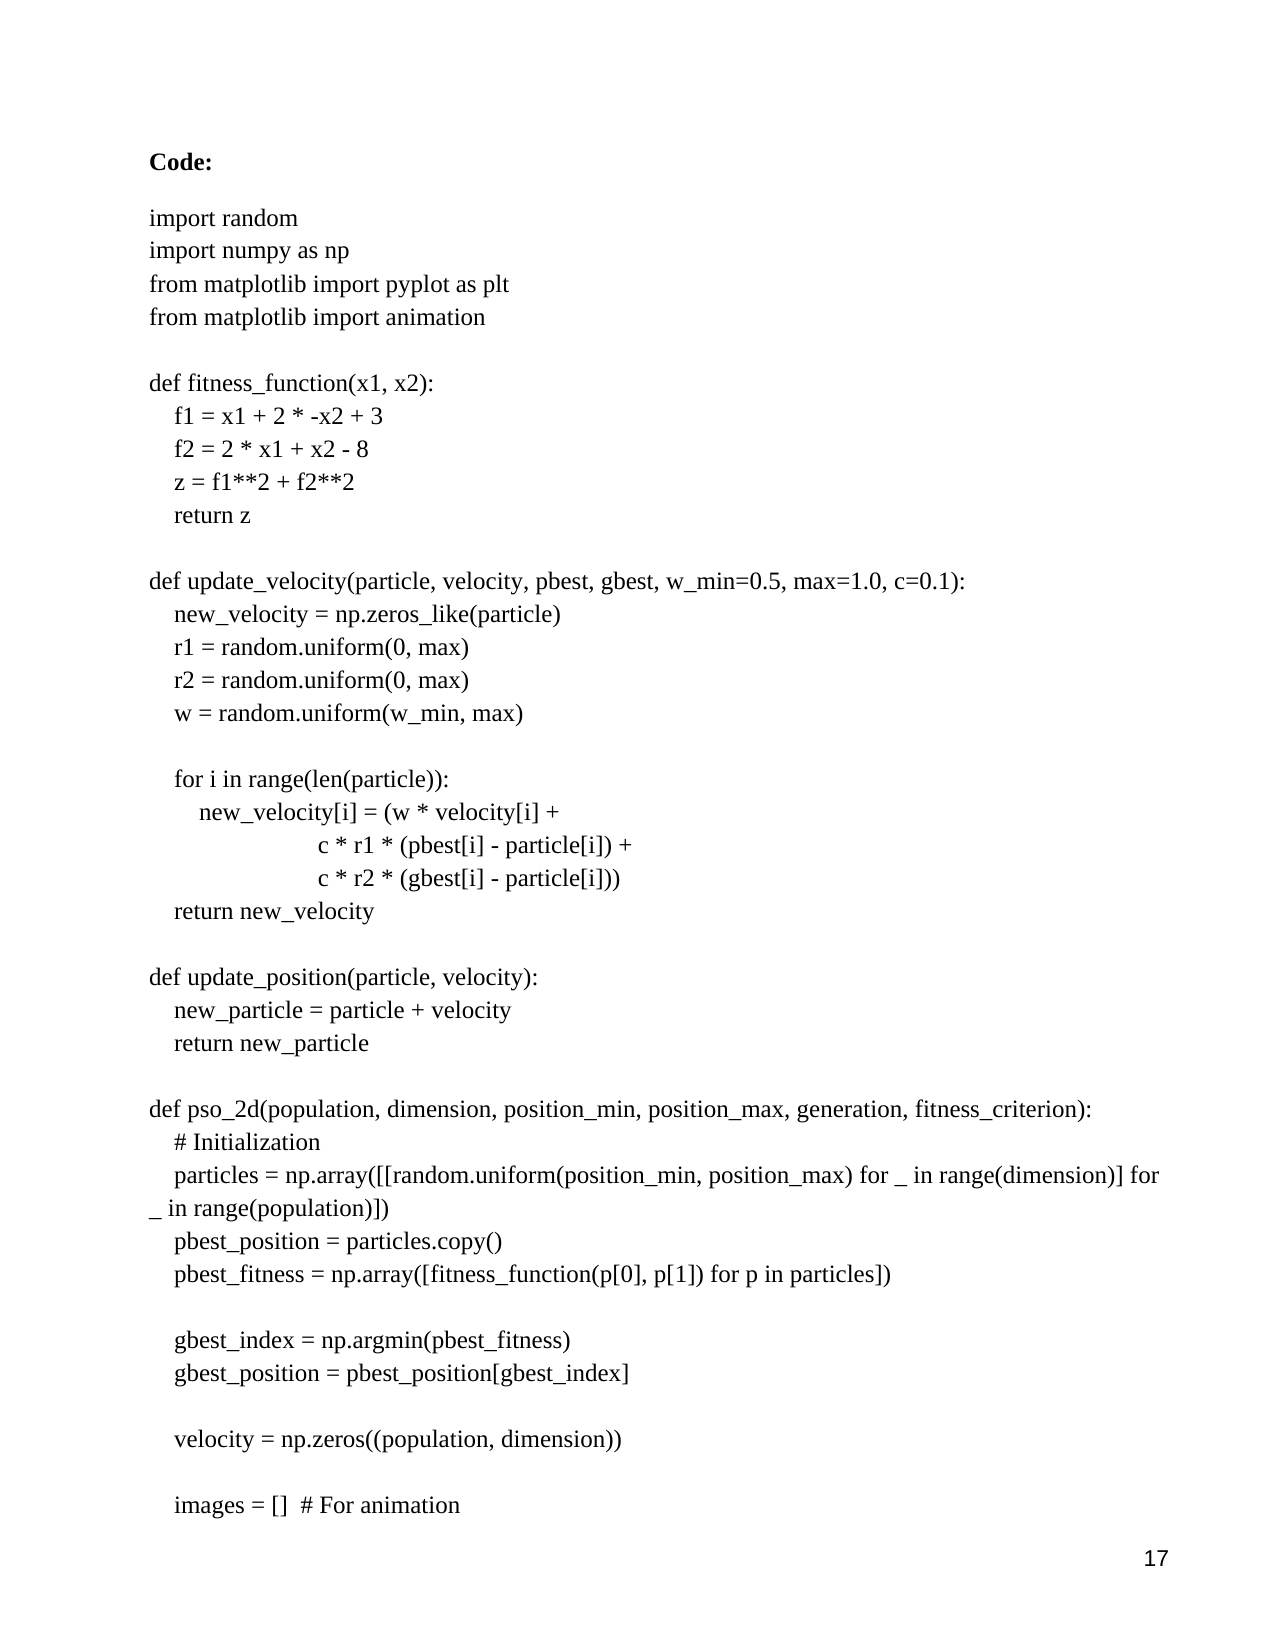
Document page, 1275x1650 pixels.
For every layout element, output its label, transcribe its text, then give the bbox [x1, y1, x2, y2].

text f1 = x1 + 2 * -x2 + 3 [149, 401, 1169, 429]
text def pso_2d(population, dimension, position_min, position_max, generation, fitness_criterion): [149, 1094, 1169, 1123]
text Code: [149, 147, 1169, 176]
text images = [] # For animation [149, 1490, 1169, 1519]
text new_particle = particle + velocity [149, 995, 1169, 1024]
text r1 = random.uniform(0, max) [149, 632, 1169, 661]
text return new_particle [149, 1028, 1169, 1057]
text pbest_position = particles.copy() [149, 1226, 1169, 1255]
text w = random.uniform(w_min, max) [149, 698, 1169, 727]
text import random [149, 203, 1169, 231]
text return z [149, 500, 1169, 528]
text f2 = 2 * x1 + x2 - 8 [149, 434, 1169, 462]
text r2 = random.uniform(0, max) [149, 665, 1169, 694]
text particles = np.array([[random.uniform(position_min, position_max) for _ in range(dimension)] for _ in range(population)]) [149, 1160, 1169, 1222]
text velocity = np.zeros((population, dimension)) [149, 1424, 1169, 1453]
text new_velocity = np.zeros_like(particle) [149, 599, 1169, 628]
text for i in range(len(particle)): [149, 764, 1169, 793]
text c * r1 * (pbest[i] - particle[i]) + [149, 830, 1169, 859]
text pbest_fitness = np.array([fitness_function(p[0], p[1]) for p in particles]) [149, 1259, 1169, 1288]
text from matplotlib import pyplot as plt [149, 269, 1169, 297]
text new_velocity[i] = (w * velocity[i] + [149, 797, 1169, 826]
text gbest_position = pbest_position[gbest_index] [149, 1358, 1169, 1387]
text from matplotlib import animation [149, 302, 1169, 330]
text c * r2 * (gbest[i] - particle[i])) [149, 863, 1169, 892]
text def update_velocity(particle, velocity, pbest, gbest, w_min=0.5, max=1.0, c=0.1): [149, 566, 1169, 594]
text gbest_index = np.argmin(pbest_fitness) [149, 1325, 1169, 1354]
text z = f1**2 + f2**2 [149, 467, 1169, 496]
text def fitness_function(x1, x2): [149, 368, 1169, 396]
text def update_position(particle, velocity): [149, 962, 1169, 991]
text # Initialization [149, 1127, 1169, 1156]
text import numpy as np [149, 236, 1169, 264]
text return new_velocity [149, 896, 1169, 925]
